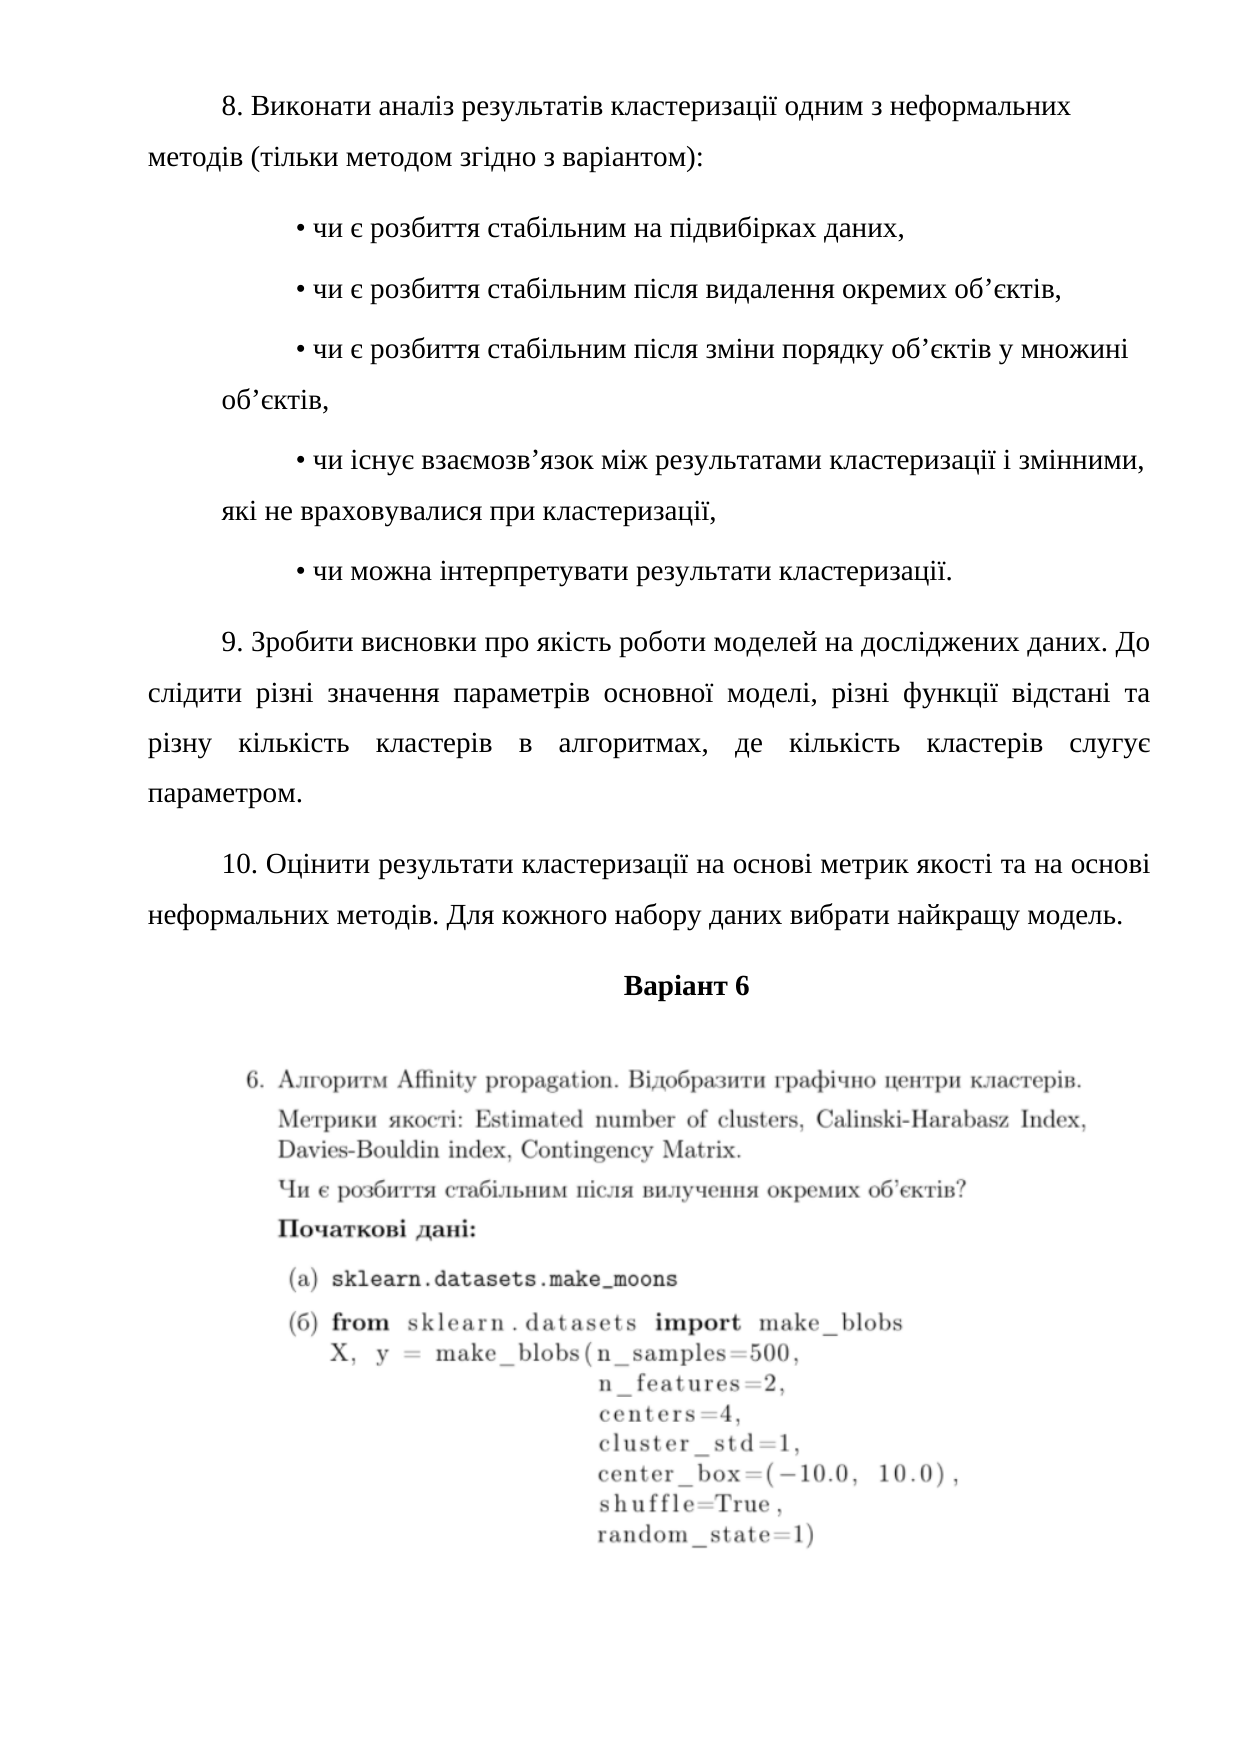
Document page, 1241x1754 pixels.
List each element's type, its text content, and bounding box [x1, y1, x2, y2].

text • чи є розбиття стабiльним пiсля видалення окремих об’єктiв, [221, 271, 1152, 304]
text 9. Зробити висновки про якiсть роботи моделей на дослiджених даних. До слiдити рiзнi значення параметрiв основної моделi, рiзнi функцiї вiдстанi та рiзну кiлькiсть кластерiв в алгоритмах, де кiлькiсть кластерiв слугує параметром. [148, 624, 1152, 809]
text 8. Виконати аналiз результатiв кластеризацiї одним з неформальних методiв (тiльки методом згiдно з варiантом): [148, 88, 1152, 172]
text • чи iснує взаємозв’язок мiж результатами кластеризацiї i змiнними, якi не враховувалися при кластеризацiї, [221, 442, 1152, 526]
text 10. Оцiнити результати кластеризацiї на основi метрик якостi та на основi неформальних методiв. Для кожного набору даних вибрати найкращу модель. [148, 847, 1152, 930]
text • чи є розбиття стабiльним на пiдвибiрках даних, [221, 210, 1152, 243]
picture [221, 1046, 1141, 1564]
text • чи можна iнтерпретувати результати кластеризацiї. [221, 553, 1152, 587]
text Варіант 6 [148, 968, 1152, 1001]
text • чи є розбиття стабiльним пiсля змiни порядку об’єктiв у множинi об’єктiв, [221, 332, 1152, 415]
